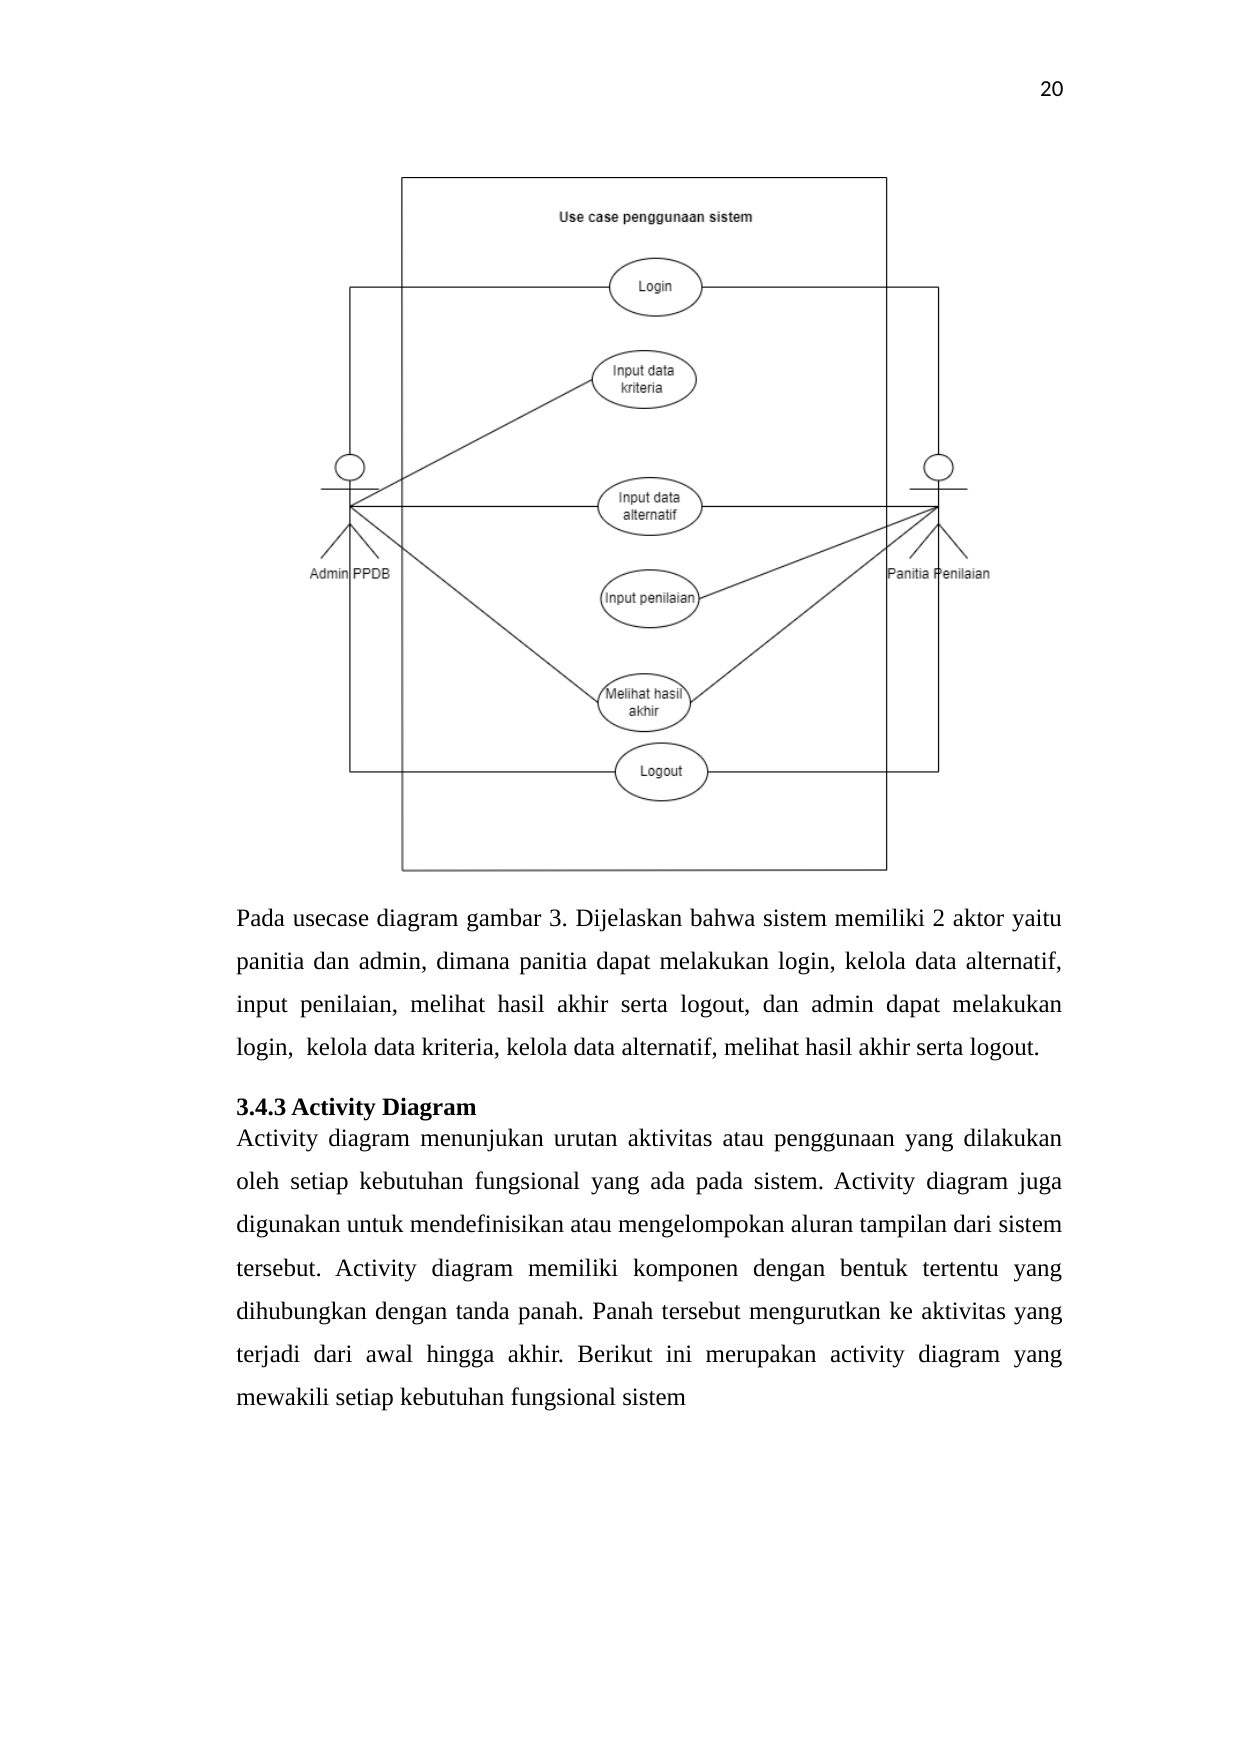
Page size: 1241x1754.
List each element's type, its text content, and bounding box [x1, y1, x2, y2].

picture [309, 177, 990, 873]
text Pada usecase diagram gambar 3. Dijelaskan bahwa sistem memiliki 2 aktor yaitu panitia dan admin, dimana panitia dapat melakukan login, kelola data alternatif, input penilaian, melihat hasil akhir serta logout, dan admin dapat melakukan login, kelola data kriteria, kelola data alternatif, melihat hasil akhir serta logout. [236, 903, 1063, 1061]
subtitle 3.4.3 Activity Diagram [236, 1092, 1063, 1121]
text Activity diagram menunjukan urutan aktivitas atau penggunaan yang dilakukan oleh setiap kebutuhan fungsional yang ada pada sistem. Activity diagram juga digunakan untuk mendefinisikan atau mengelompokan aluran tampilan dari sistem tersebut. Activity diagram memiliki komponen dengan bentuk tertentu yang dihubungkan dengan tanda panah. Panah tersebut mengurutkan ke aktivitas yang terjadi dari awal hingga akhir. Berikut ini merupakan activity diagram yang mewakili setiap kebutuhan fungsional sistem [236, 1123, 1063, 1411]
